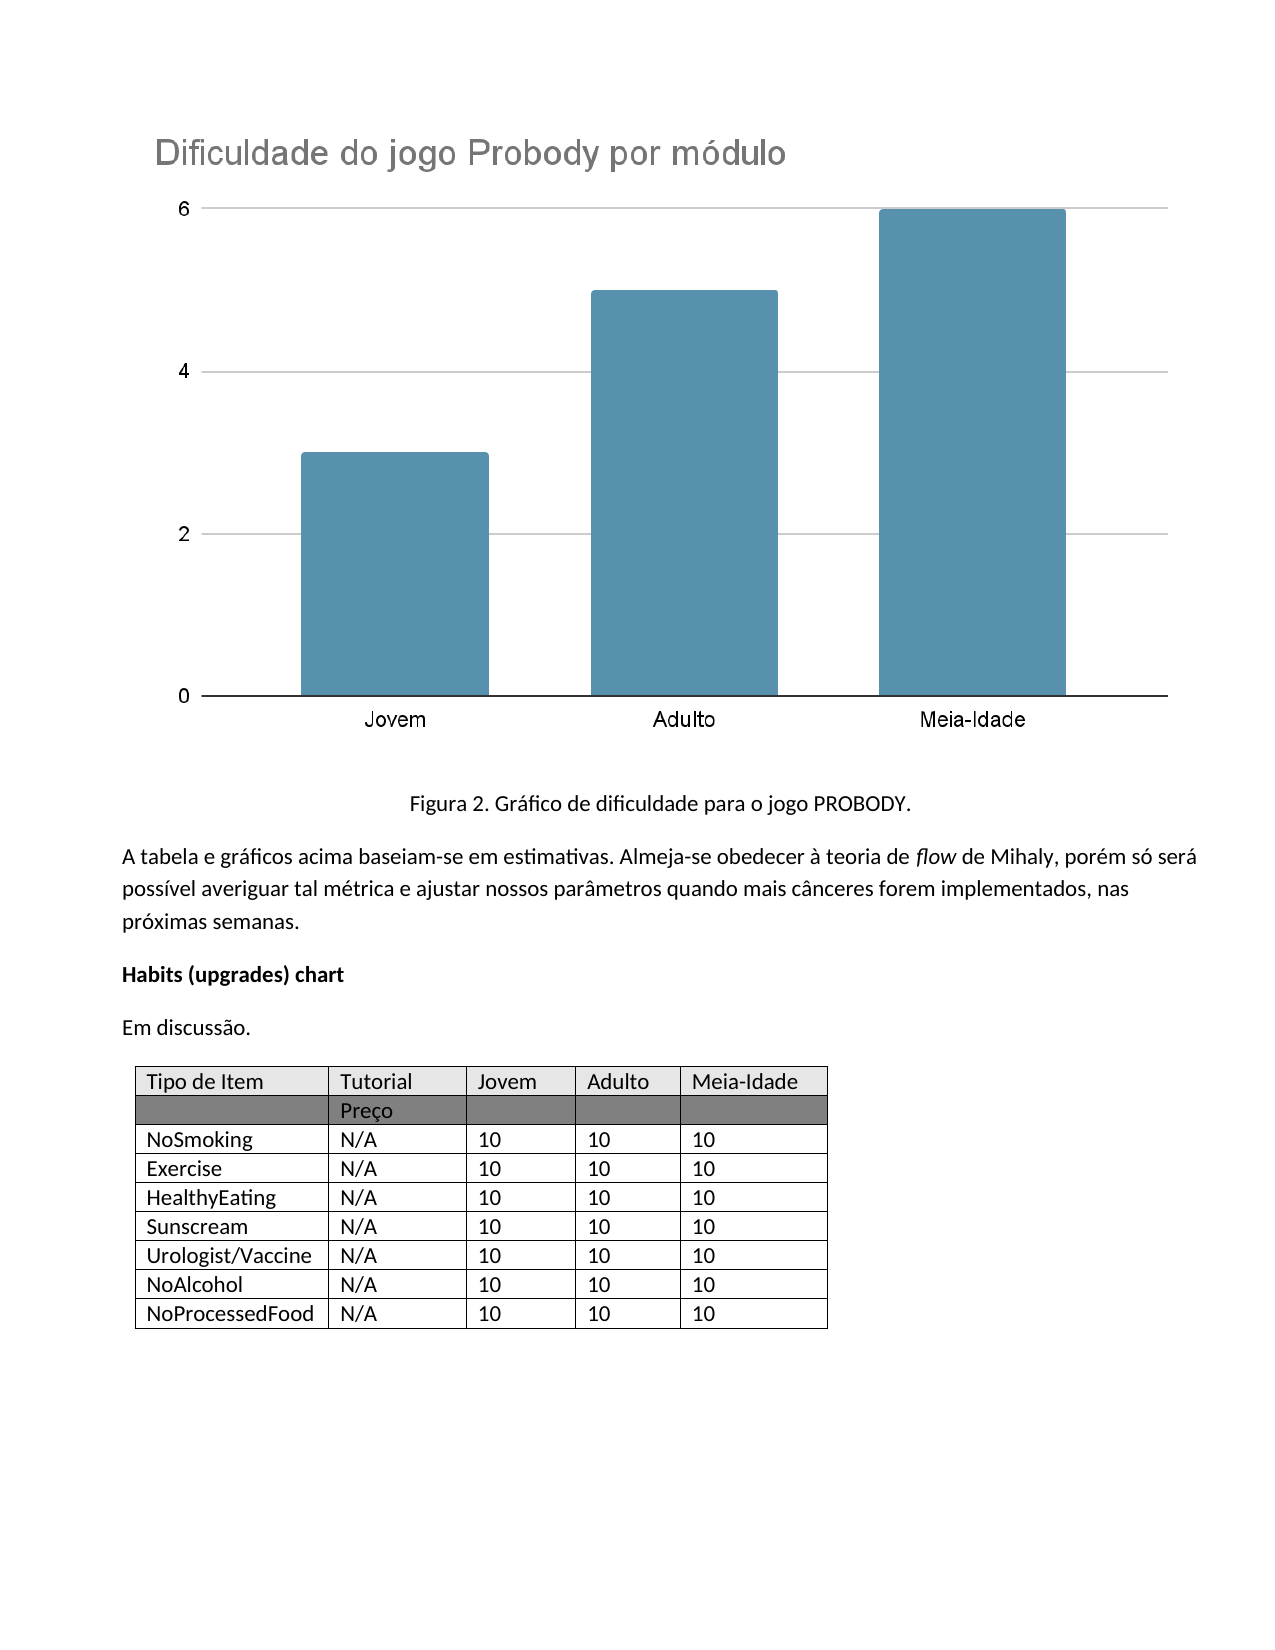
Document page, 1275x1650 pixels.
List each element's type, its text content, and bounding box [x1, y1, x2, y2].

table_cell N/A [329, 1241, 466, 1269]
table_cell Urologist/Vaccine [136, 1241, 328, 1269]
table_cell 10 [576, 1299, 680, 1327]
table_cell 10 [576, 1154, 680, 1182]
table_cell [681, 1096, 827, 1124]
table_cell 10 [576, 1270, 680, 1298]
table_cell Sunscream [136, 1212, 328, 1240]
table_cell 10 [681, 1270, 827, 1298]
table_cell N/A [329, 1299, 466, 1327]
text Habits (upgrades) chart [122, 960, 1200, 988]
table_cell N/A [329, 1154, 466, 1182]
table_cell [576, 1096, 680, 1124]
table_cell 10 [467, 1212, 575, 1240]
picture [121, 97, 1200, 765]
table_cell 10 [467, 1270, 575, 1298]
text Em discussão. [122, 1013, 1200, 1041]
table_cell 10 [467, 1241, 575, 1269]
table_cell Exercise [136, 1154, 328, 1182]
table_cell 10 [467, 1125, 575, 1153]
table_cell 10 [576, 1212, 680, 1240]
table_cell HealthyEating [136, 1183, 328, 1211]
table_cell 10 [681, 1299, 827, 1327]
table_cell 10 [467, 1299, 575, 1327]
table_cell 10 [576, 1125, 680, 1153]
table_header Jovem [467, 1067, 575, 1095]
table_cell 10 [467, 1154, 575, 1182]
table_cell 10 [681, 1154, 827, 1182]
table_cell 10 [467, 1183, 575, 1211]
table_cell NoSmoking [136, 1125, 328, 1153]
table_cell N/A [329, 1212, 466, 1240]
table_cell N/A [329, 1125, 466, 1153]
table_cell N/A [329, 1270, 466, 1298]
table_header Adulto [576, 1067, 680, 1095]
table_header Meia-Idade [681, 1067, 827, 1095]
table_cell NoProcessedFood [136, 1299, 328, 1327]
table_cell Preço [329, 1096, 466, 1124]
table_cell [467, 1096, 575, 1124]
table_header Tipo de Item [136, 1067, 328, 1095]
text A tabela e gráficos acima baseiam-se em estimativas. Almeja-se obedecer à teoria de flow de Mihaly, porém só será possível averiguar tal métrica e ajustar nossos parâmetros quando mais cânceres forem implementados, nas próximas semanas. [122, 842, 1200, 935]
table_cell 10 [681, 1212, 827, 1240]
table_cell [136, 1096, 328, 1124]
table_cell NoAlcohol [136, 1270, 328, 1298]
table_cell 10 [681, 1125, 827, 1153]
table_cell N/A [329, 1183, 466, 1211]
table_cell 10 [681, 1183, 827, 1211]
table_header Tutorial [329, 1067, 466, 1095]
text Figura 2. Gráfico de dificuldade para o jogo PROBODY. [122, 789, 1200, 817]
table_cell 10 [576, 1183, 680, 1211]
table_cell 10 [576, 1241, 680, 1269]
table_cell 10 [681, 1241, 827, 1269]
